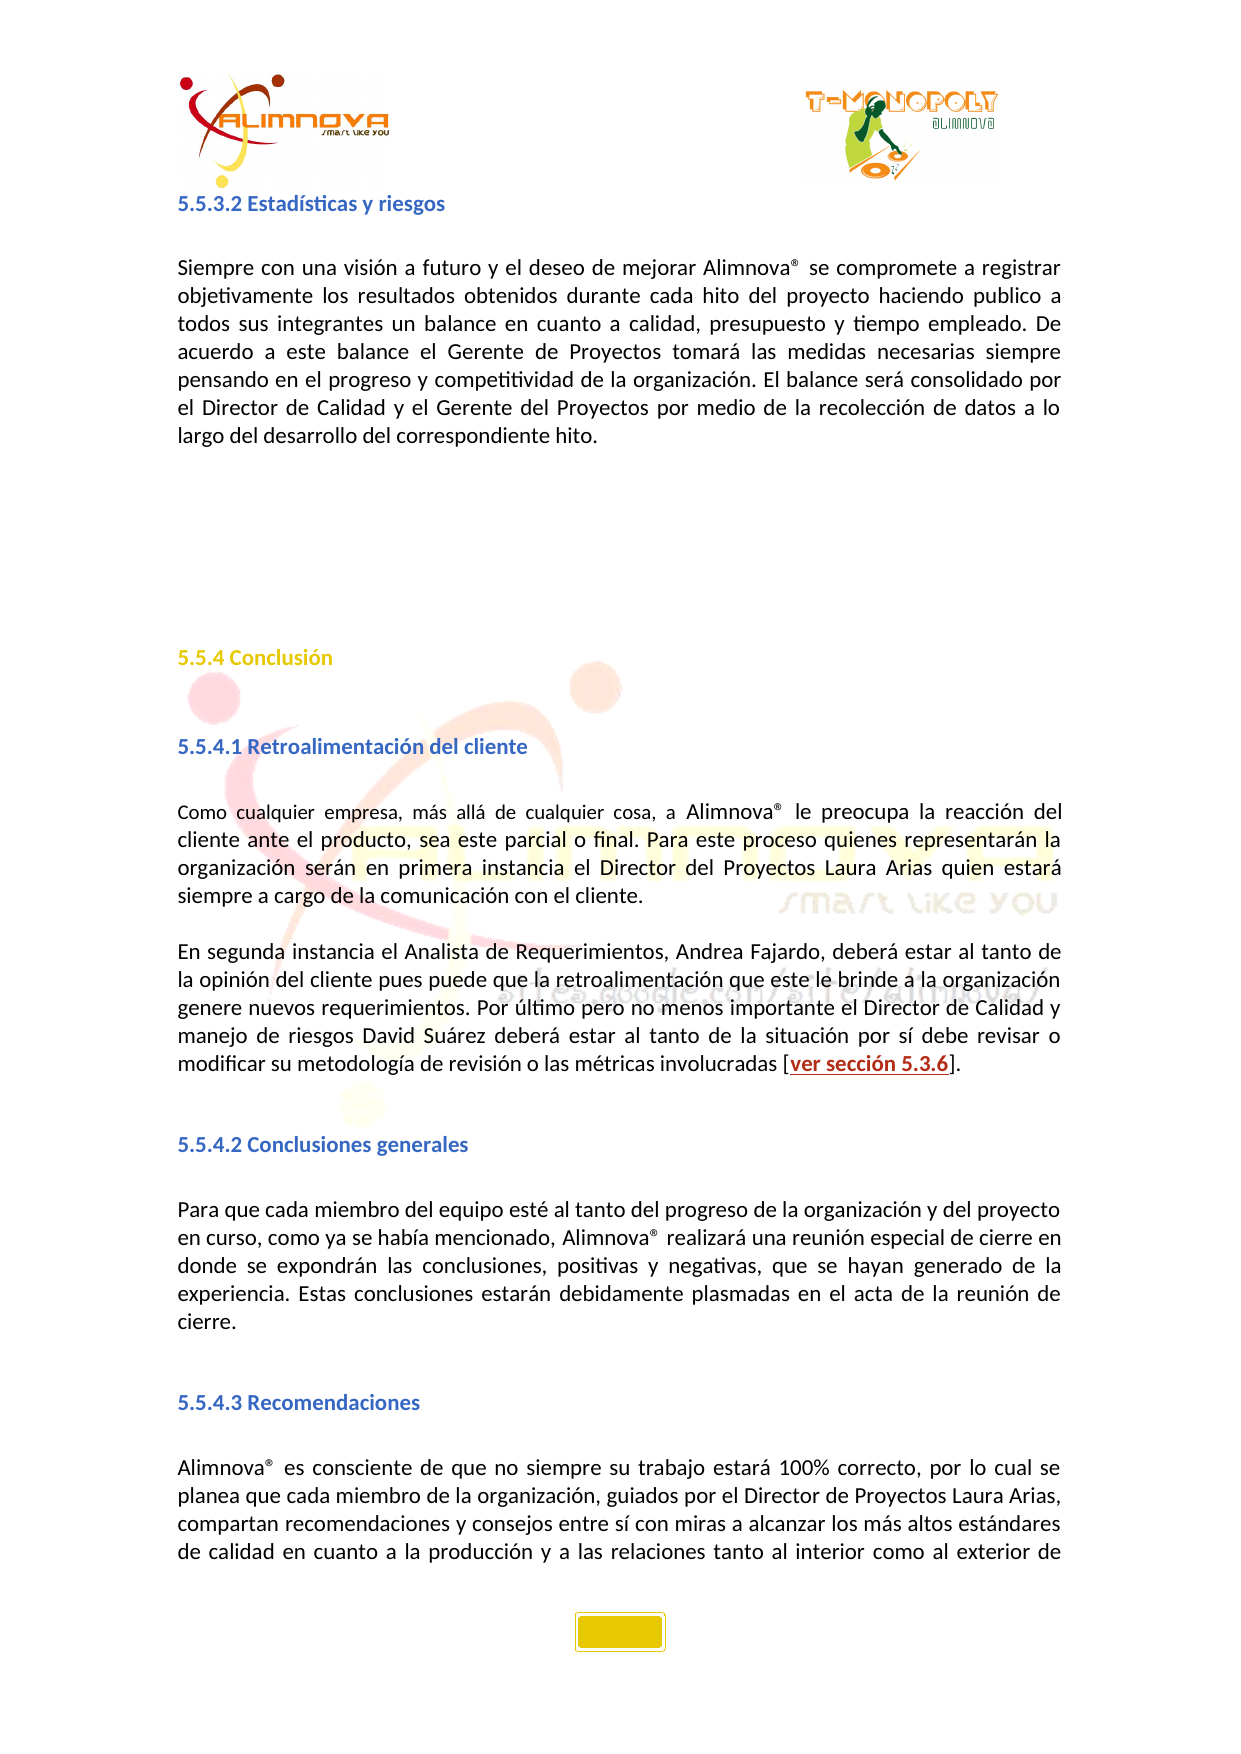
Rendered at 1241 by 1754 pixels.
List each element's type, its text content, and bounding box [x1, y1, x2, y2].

subtitle 5.5.4.2 Conclusiones generales [177, 1131, 1063, 1158]
subtitle 5.5.4.1 Retroalimentación del cliente [177, 732, 1063, 761]
picture [802, 79, 1002, 184]
subtitle 5.5.4.3 Recomendaciones [177, 1388, 1063, 1416]
subtitle 5.5.4 Conclusión [177, 643, 1063, 671]
text Como cualquier empresa, más allá de cualquier cosa, a Alimnova® le preocupa la reacción del cliente ante el producto, sea este parcial o final. Para este proceso quienes representarán la organización serán en primera instancia el Director del Proyectos Laura Arias quien estará siempre a cargo de la comunicación con el cliente. [177, 797, 1063, 909]
text Siempre con una visión a futuro y el deseo de mejorar Alimnova® se compromete a registrar objetivamente los resultados obtenidos durante cada hito del proyecto haciendo publico a todos sus integrantes un balance en cuanto a calidad, presupuesto y tiempo empleado. De acuerdo a este balance el Gerente de Proyectos tomará las medidas necesarias siempre pensando en el progreso y competitividad de la organización. El balance será consolidado por el Director de Calidad y el Gerente del Proyectos por medio de la recolección de datos a lo largo del desarrollo del correspondiente hito. [177, 253, 1063, 449]
text En segunda instancia el Analista de Requerimientos, Andrea Fajardo, deberá estar al tanto de la opinión del cliente pues puede que la retroalimentación que este le brinde a la organización genere nuevos requerimientos. Por último pero no menos importante el Director de Calidad y manejo de riesgos David Suárez deberá estar al tanto de la situación por sí debe revisar o modificar su metodología de revisión o las métricas involucradas [ver sección 5.3.6]. [177, 937, 1063, 1077]
picture [177, 73, 389, 189]
text Para que cada miembro del equipo esté al tanto del progreso de la organización y del proyecto en curso, como ya se había mencionado, Alimnova® realizará una reunión especial de cierre en donde se expondrán las conclusiones, positivas y negativas, que se hayan generado de la experiencia. Estas conclusiones estarán debidamente plasmadas en el acta de la reunión de cierre. [177, 1195, 1063, 1335]
subtitle 5.5.3.2 Estadísticas y riesgos [177, 189, 1063, 217]
